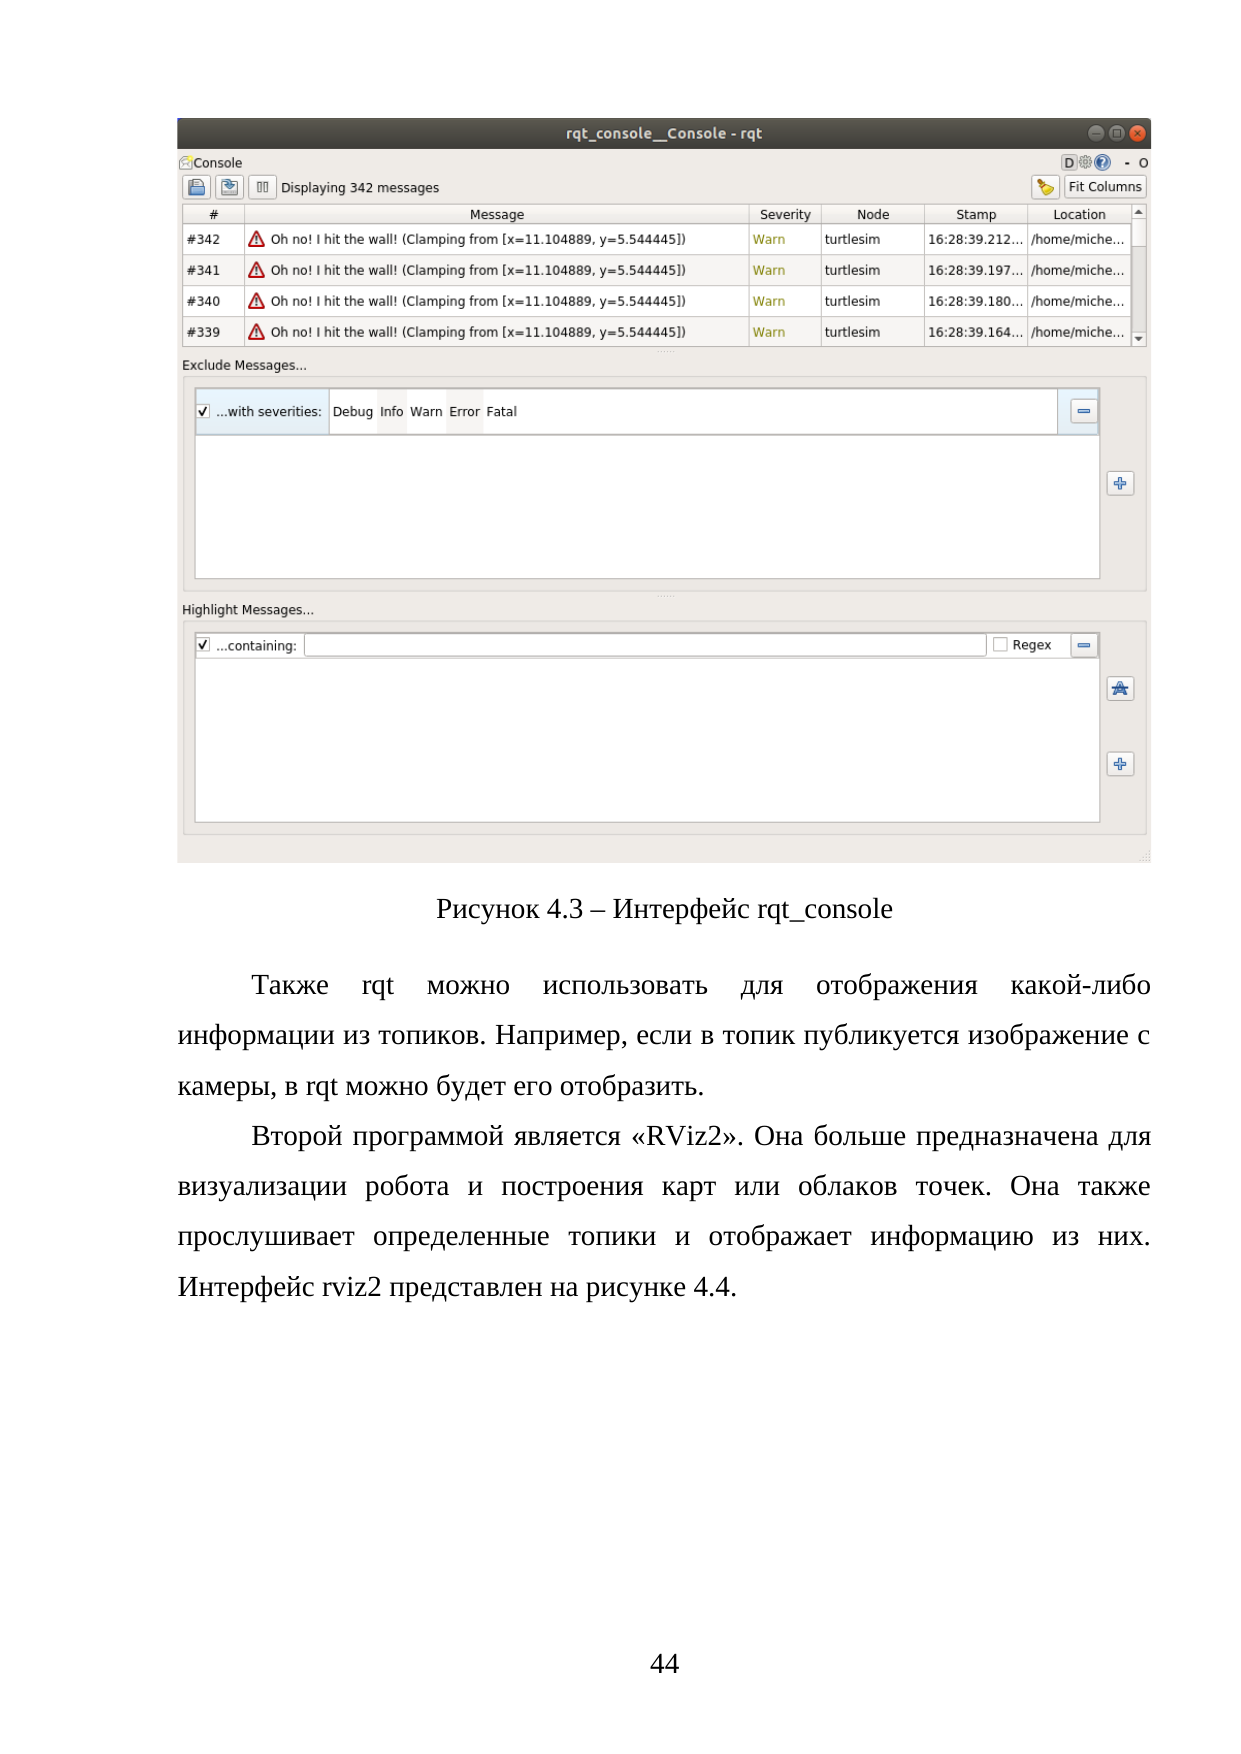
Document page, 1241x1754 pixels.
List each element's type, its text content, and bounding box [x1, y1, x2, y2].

text Второй программой является «RViz2». Она больше предназначена для визуализации робота и построения карт или облаков точек. Она также прослушивает определенные топики и отображает информацию из них. Интерфейс rviz2 представлен на рисунке 4.4. [177, 1118, 1152, 1302]
picture [177, 118, 1152, 863]
list Рисунок 4.3 – Интерфейс rqt_console [177, 892, 1152, 925]
text Также rqt можно использовать для отображения какой-либо информации из топиков. Например, если в топик публикуется изображение с камеры, в rqt можно будет его отобразить. [177, 967, 1152, 1101]
